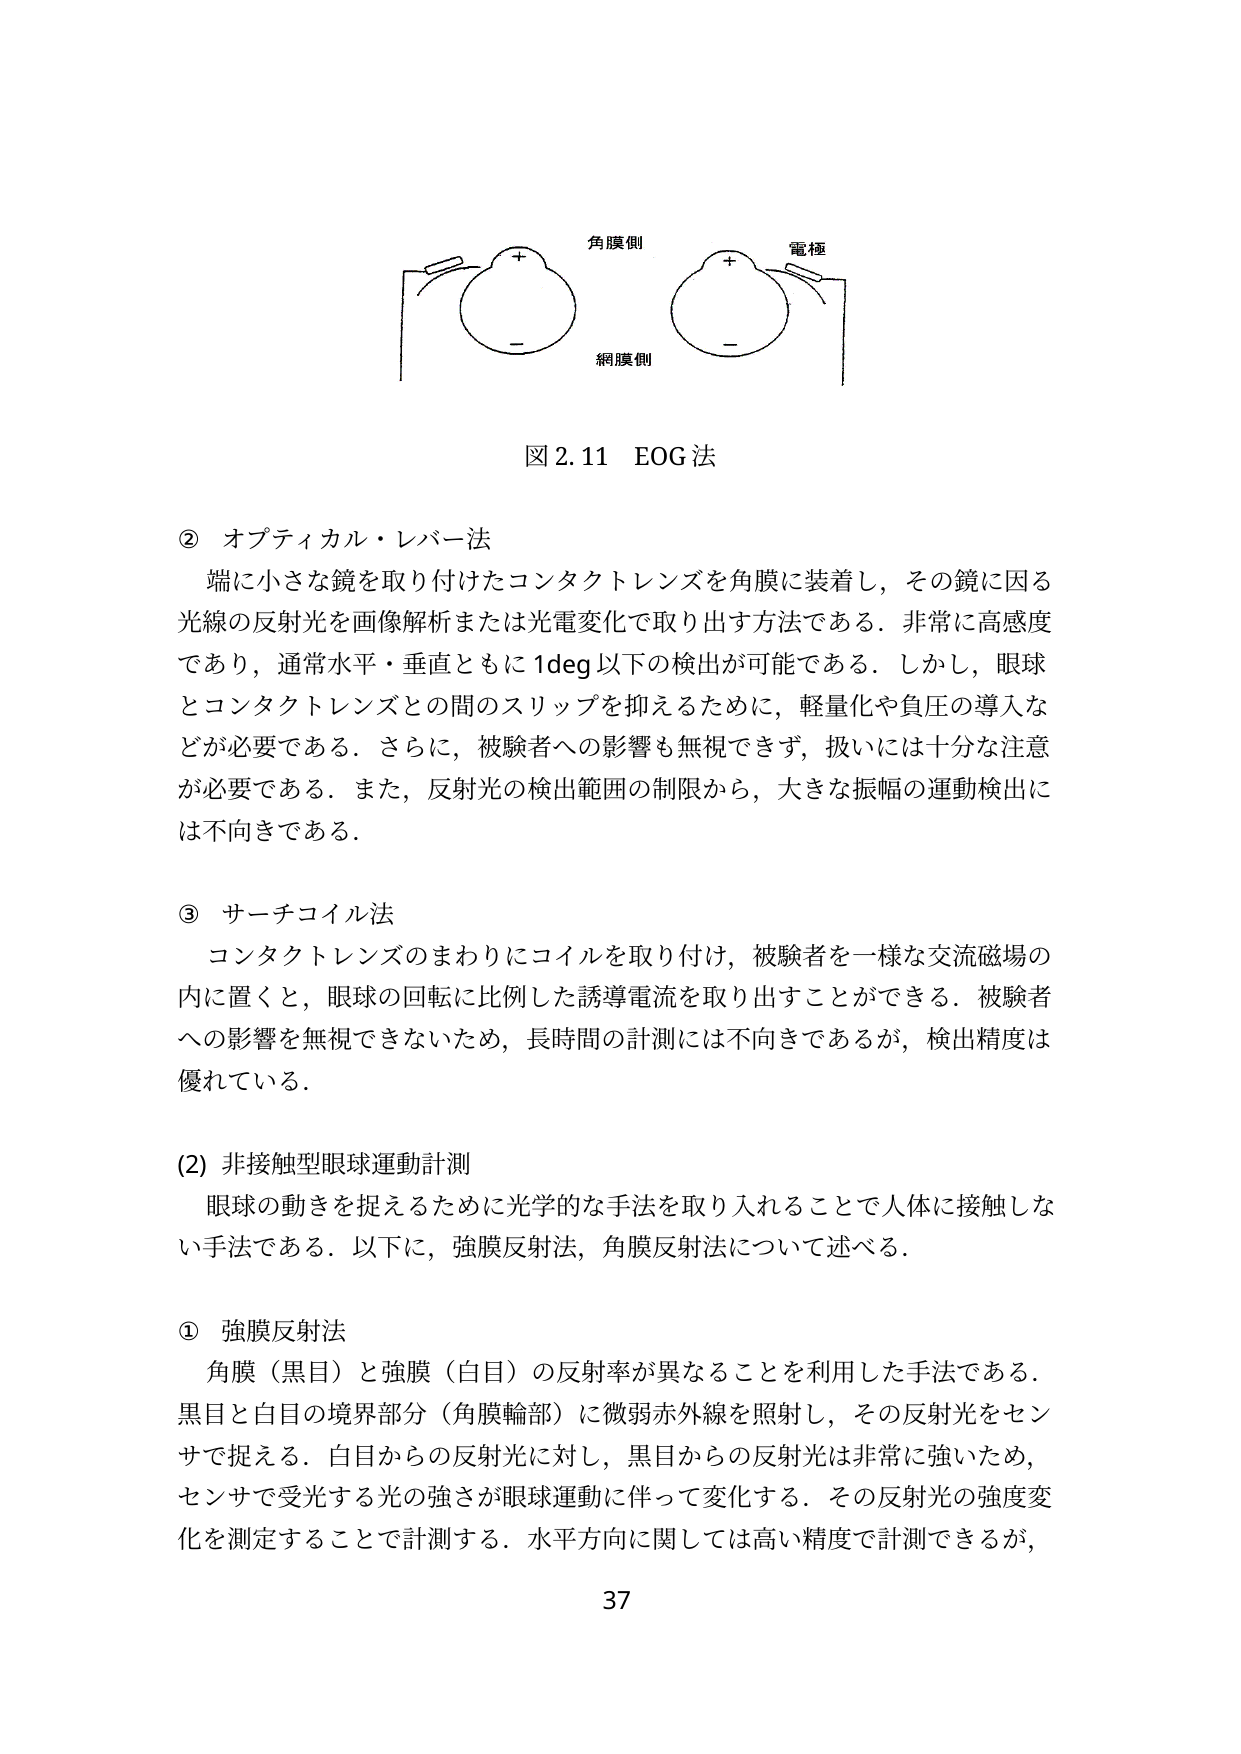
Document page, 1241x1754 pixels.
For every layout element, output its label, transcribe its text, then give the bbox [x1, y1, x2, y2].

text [177, 1350, 1063, 1558]
text コンタクトレンズのまわりにコイルを取り付け，被験者を一様な交流磁場の内に置くと，眼球の回転に比例した誘導電流を取り出すことができる．被験者への影響を無視できないため，長時間の計測には不向きであるが，検出精度は優れている． [177, 933, 1063, 1100]
list 強膜反射法 [177, 1308, 1063, 1350]
list オプティカル・レバー法 [177, 517, 1063, 558]
list サーチコイル法 [177, 892, 1063, 933]
picture [383, 225, 858, 426]
list 非接触型眼球運動計測 [177, 1142, 1063, 1183]
text 眼球の動きを捉えるために光学的な手法を取り入れることで人体に接触しない手法である．以下に，強膜反射法，角膜反射法について述べる． [177, 1183, 1063, 1267]
text 図2. 11 EOG法 [177, 433, 1063, 475]
text 端に小さな鏡を取り付けたコンタクトレンズを角膜に装着し，その鏡に因る光線の反射光を画像解析または光電変化で取り出す方法である．非常に高感度であり，通常水平・垂直ともに1deg以下の検出が可能である．しかし，眼球とコンタクトレンズとの間のスリップを抑えるために，軽量化や負圧の導入などが必要である．さらに，被験者への影響も無視できず，扱いには十分な注意が必要である．また，反射光の検出範囲の制限から，大きな振幅の運動検出には不向きである． [177, 558, 1063, 850]
